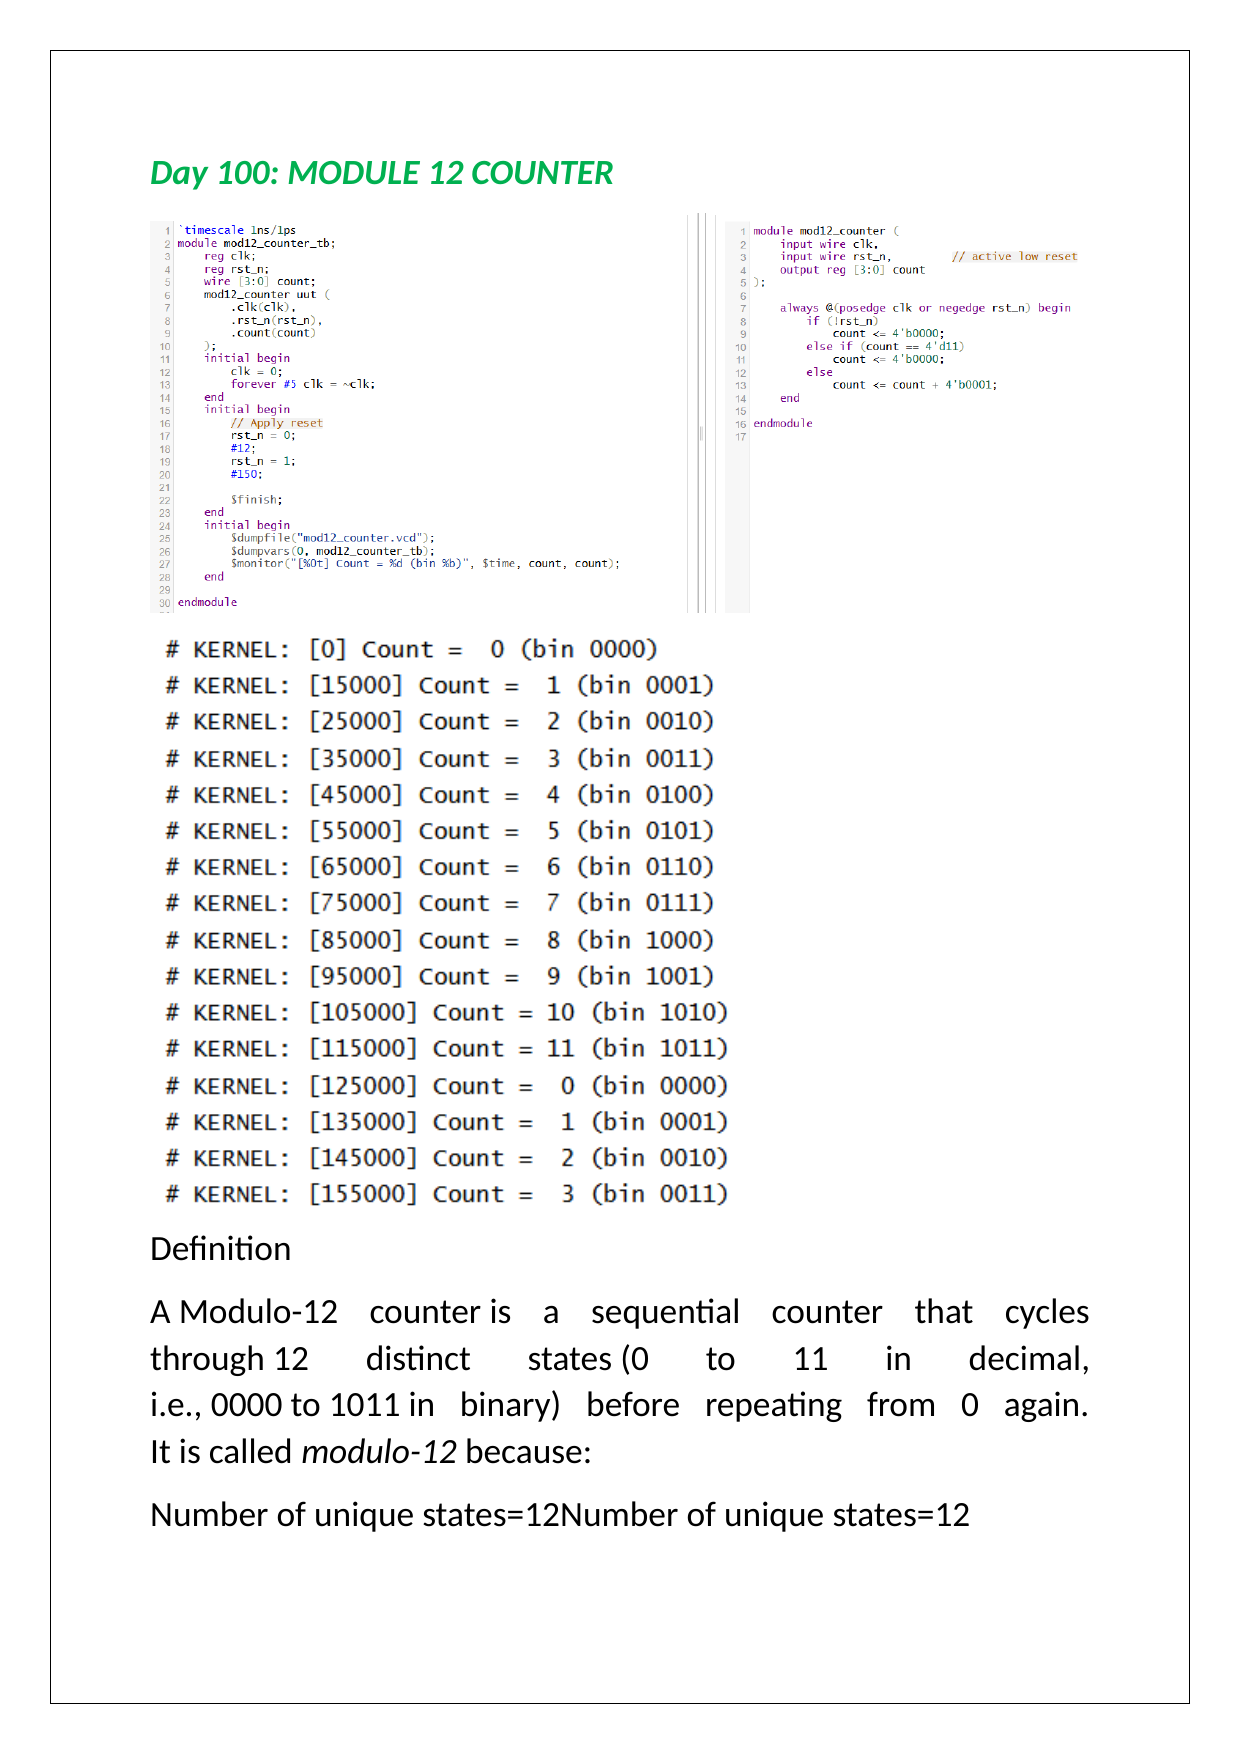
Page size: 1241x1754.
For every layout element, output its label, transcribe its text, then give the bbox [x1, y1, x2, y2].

picture [150, 213, 1091, 613]
text A Modulo-12 counter is a sequential counter that cycles through 12 distinct states (0 to 11 in decimal, i.e., 0000 to 1011 in binary) before repeating from 0 again. It is called modulo-12 because: [150, 1289, 1090, 1472]
text Definition [150, 1226, 1090, 1269]
text Day 100: MODULE 12 COUNTER [150, 150, 1090, 193]
picture [150, 631, 822, 1207]
text Number of unique states=12Number of unique states=12 [150, 1492, 1090, 1536]
